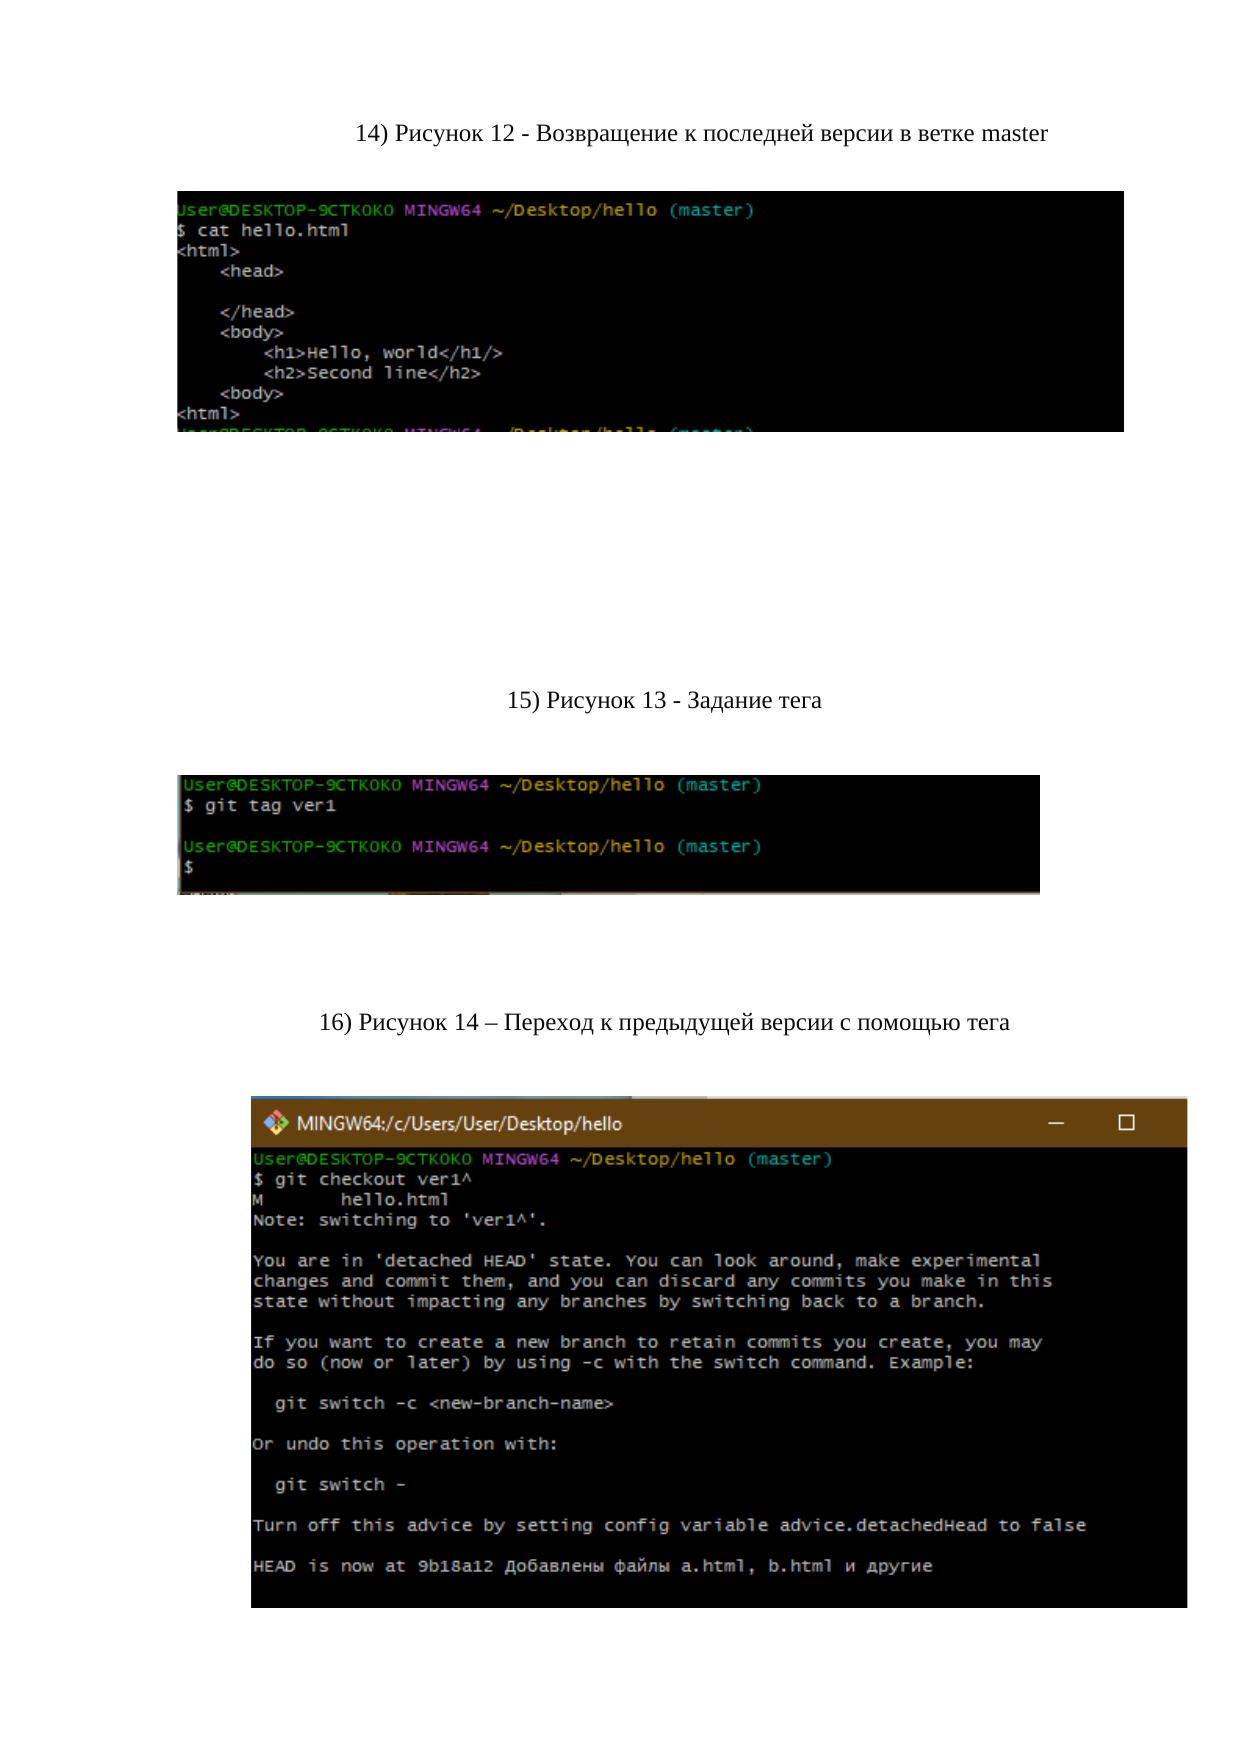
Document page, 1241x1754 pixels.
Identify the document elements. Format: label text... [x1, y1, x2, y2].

text 14) Рисунок 12 - Возвращение к последней версии в ветке master [177, 118, 1152, 147]
text 15) Рисунок 13 - Задание тега [177, 685, 1152, 714]
text 16) Рисунок 14 – Переход к предыдущей версии с помощью тега [177, 1007, 1152, 1036]
picture [251, 1096, 1188, 1608]
picture [177, 191, 1124, 432]
picture [177, 775, 1040, 895]
